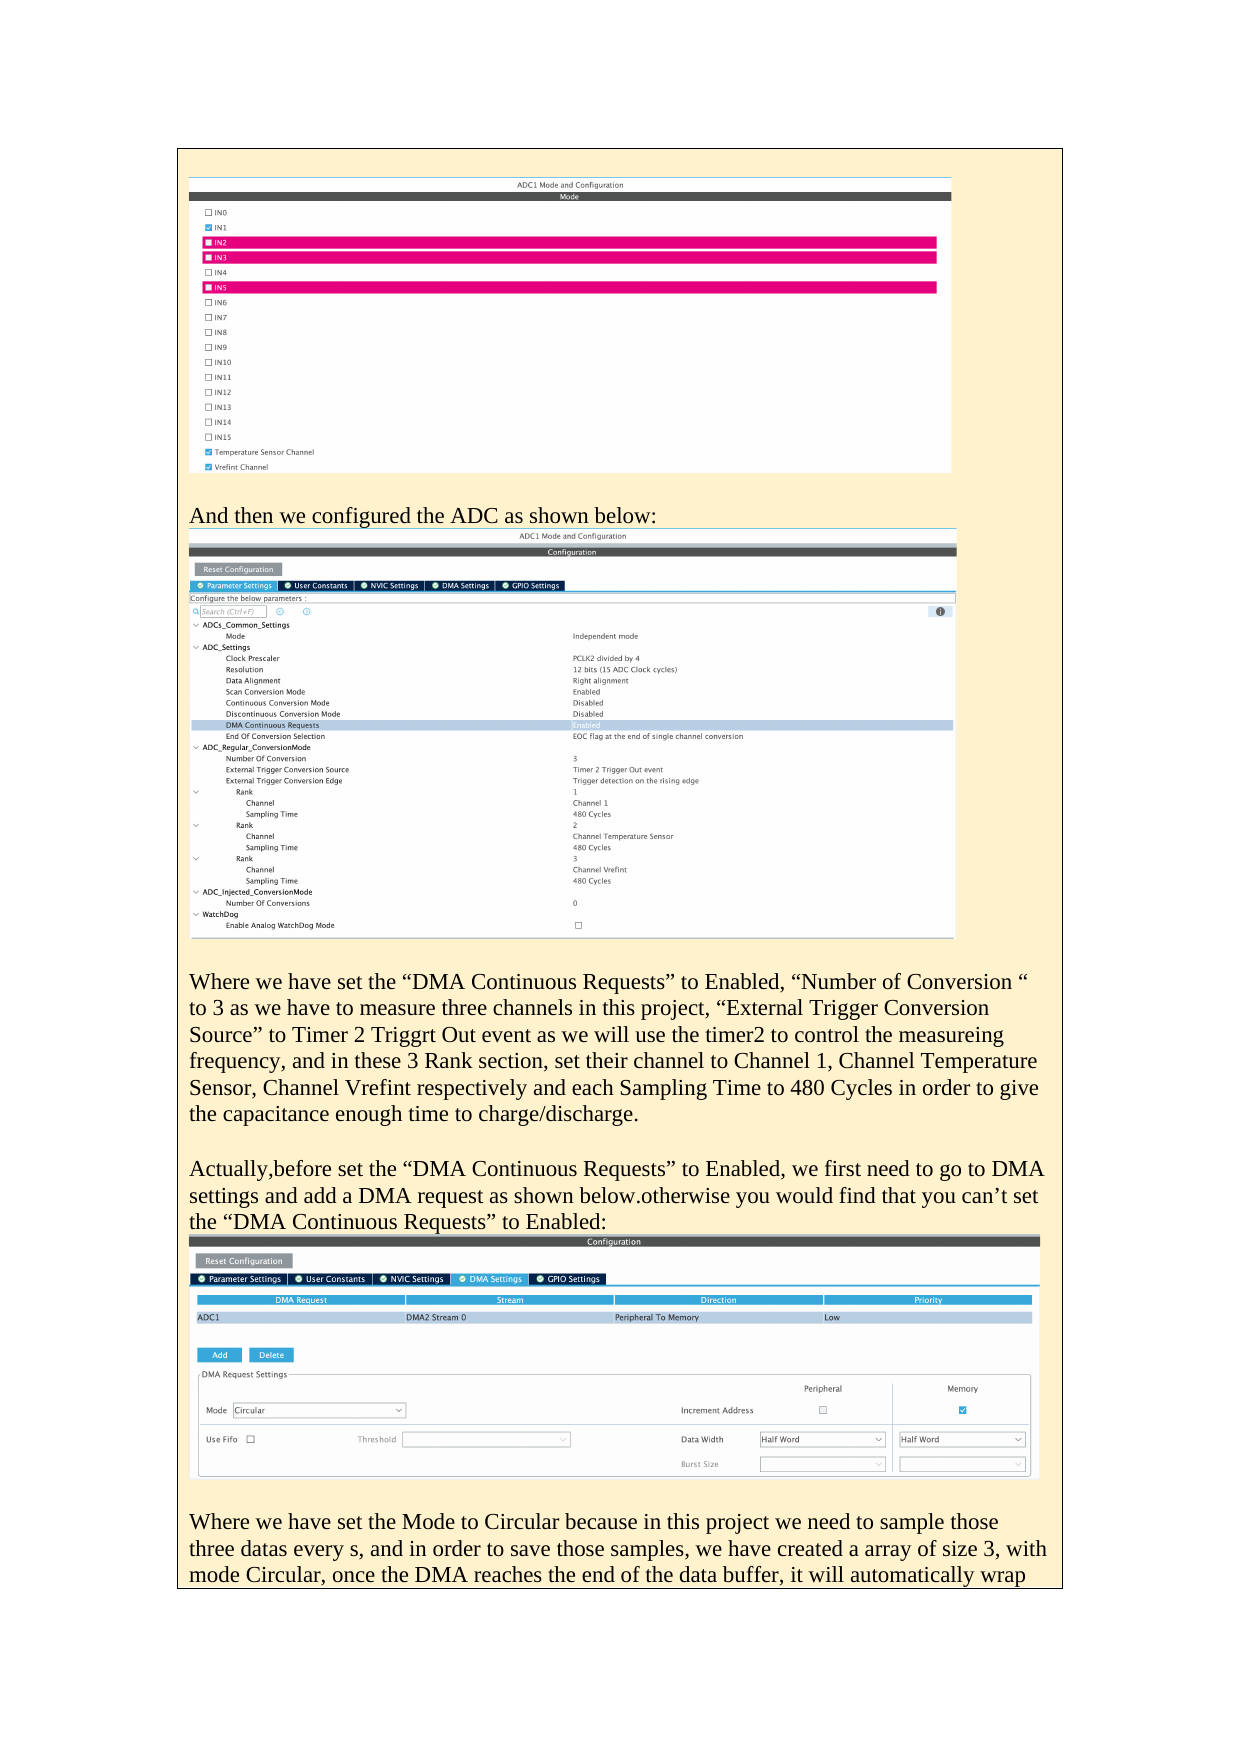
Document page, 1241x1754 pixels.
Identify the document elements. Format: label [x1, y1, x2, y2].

picture [188, 528, 957, 939]
table_header [178, 149, 1062, 1587]
picture [188, 1234, 1041, 1480]
picture [188, 177, 952, 473]
